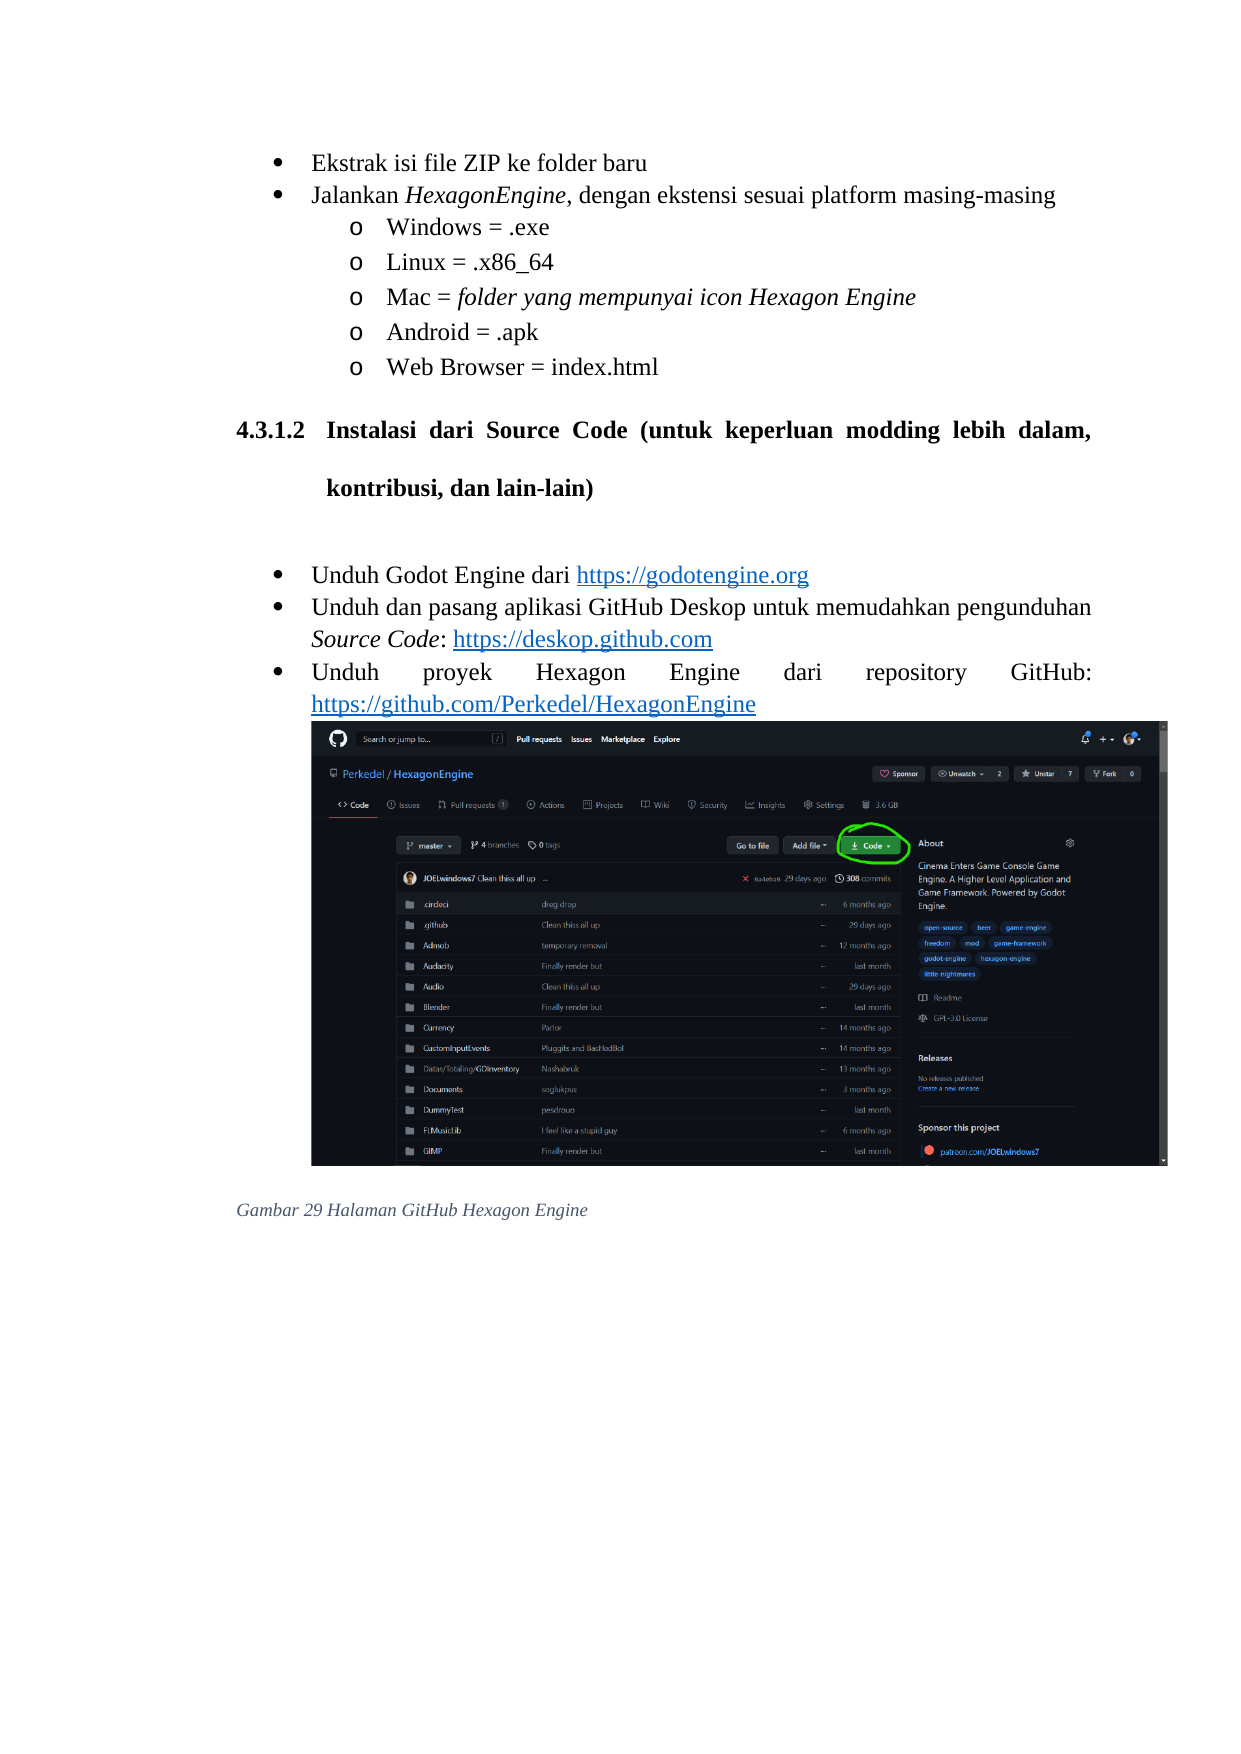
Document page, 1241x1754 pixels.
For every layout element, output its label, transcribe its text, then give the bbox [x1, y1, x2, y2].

list Web Browser = index.html [349, 352, 1092, 382]
text Gambar 29 Halaman GitHub Hexagon Engine [236, 1199, 1092, 1220]
list Mac = folder yang mempunyai icon Hexagon Engine [349, 282, 1092, 313]
list Ekstrak isi file ZIP ke folder baru [274, 148, 1092, 176]
picture [311, 721, 1168, 1166]
list Linux = .x86_64 [349, 247, 1092, 278]
list Windows = .exe [349, 212, 1092, 243]
subtitle Instalasi dari Source Code (untuk keperluan modding lebih dalam, kontribusi, dan lain-lain) [236, 416, 1092, 502]
list Unduh Godot Engine dari https://godotengine.org [274, 560, 1092, 588]
list Unduh dan pasang aplikasi GitHub Deskop untuk memudahkan pengunduhan Source Code: https://deskop.github.com [274, 592, 1092, 653]
list Android = .apk [349, 317, 1092, 348]
list Jalankan HexagonEngine, dengan ekstensi sesuai platform masing-masing [274, 180, 1092, 209]
